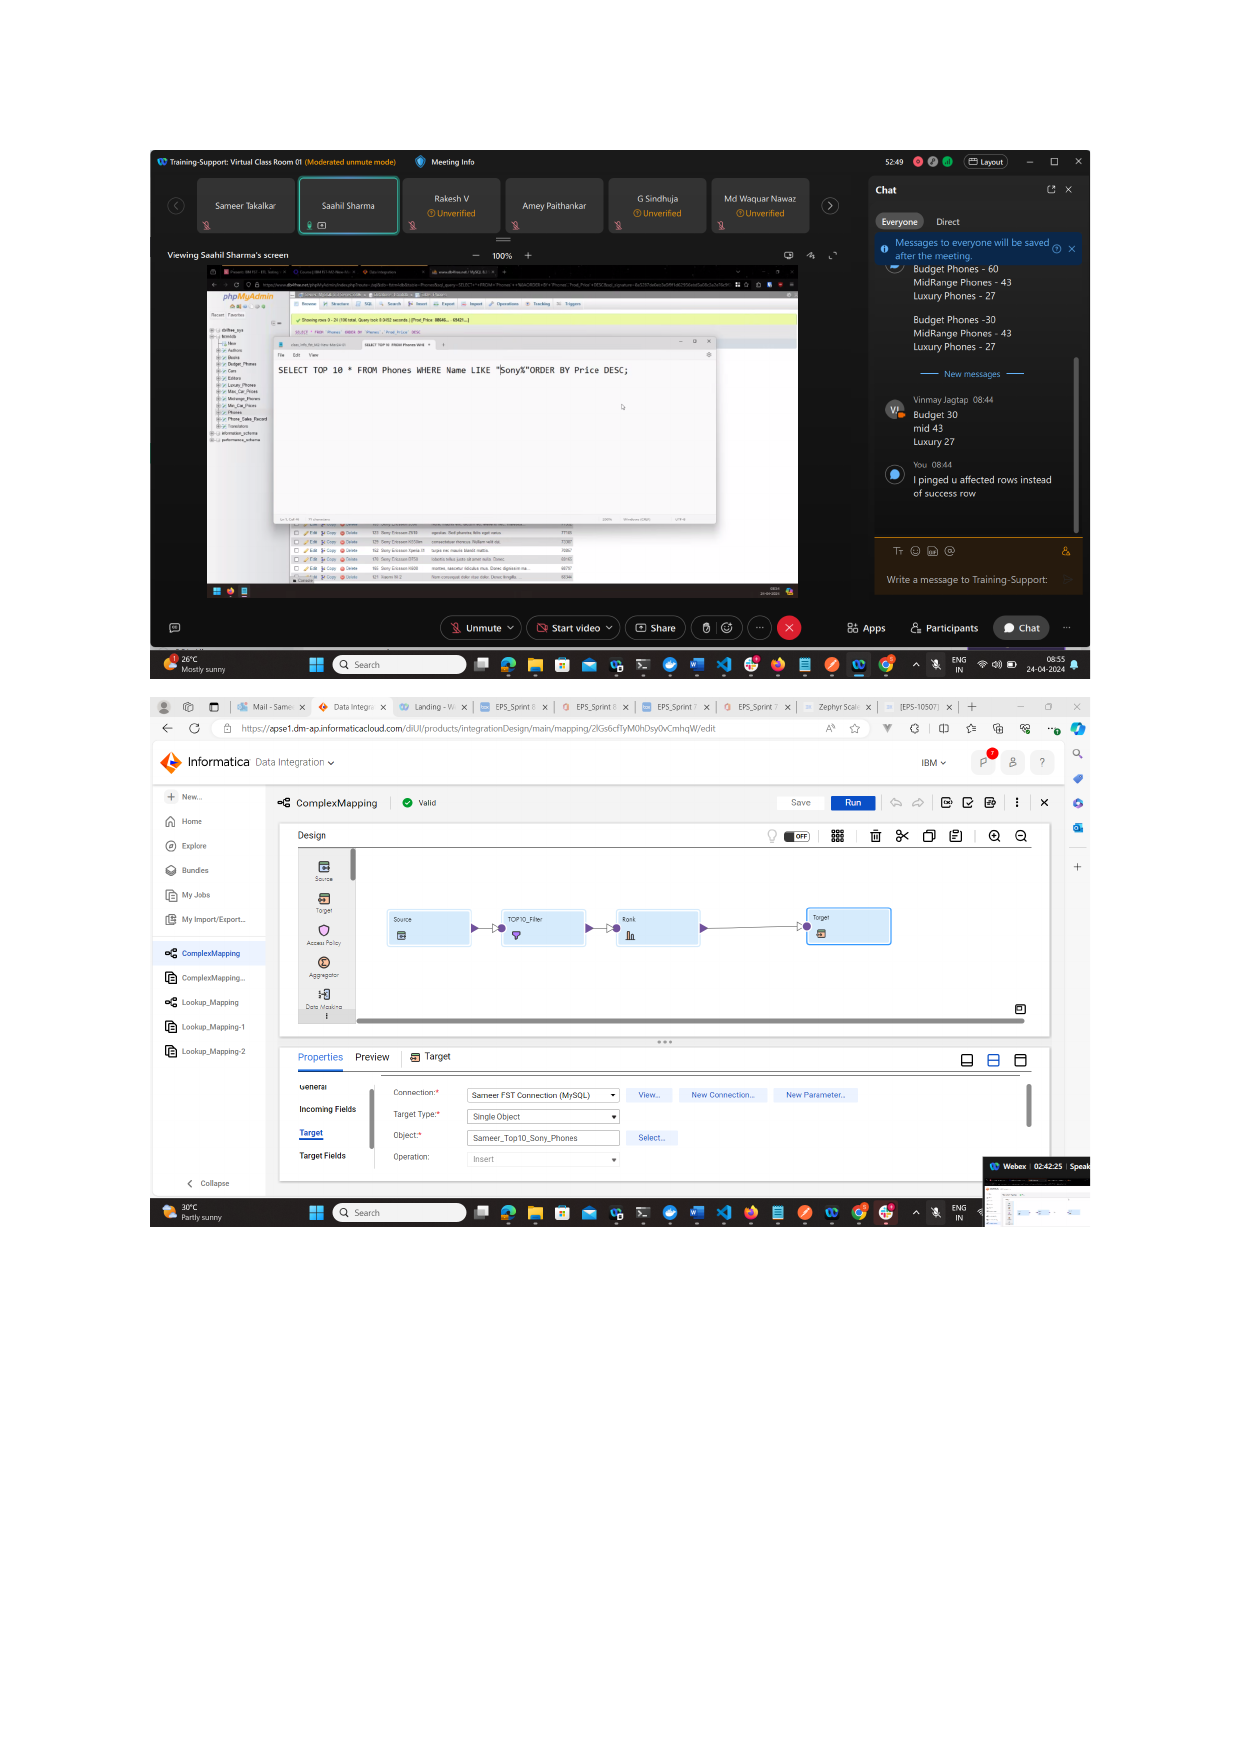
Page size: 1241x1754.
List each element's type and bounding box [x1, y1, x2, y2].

picture [150, 150, 1091, 679]
picture [150, 697, 1091, 1227]
